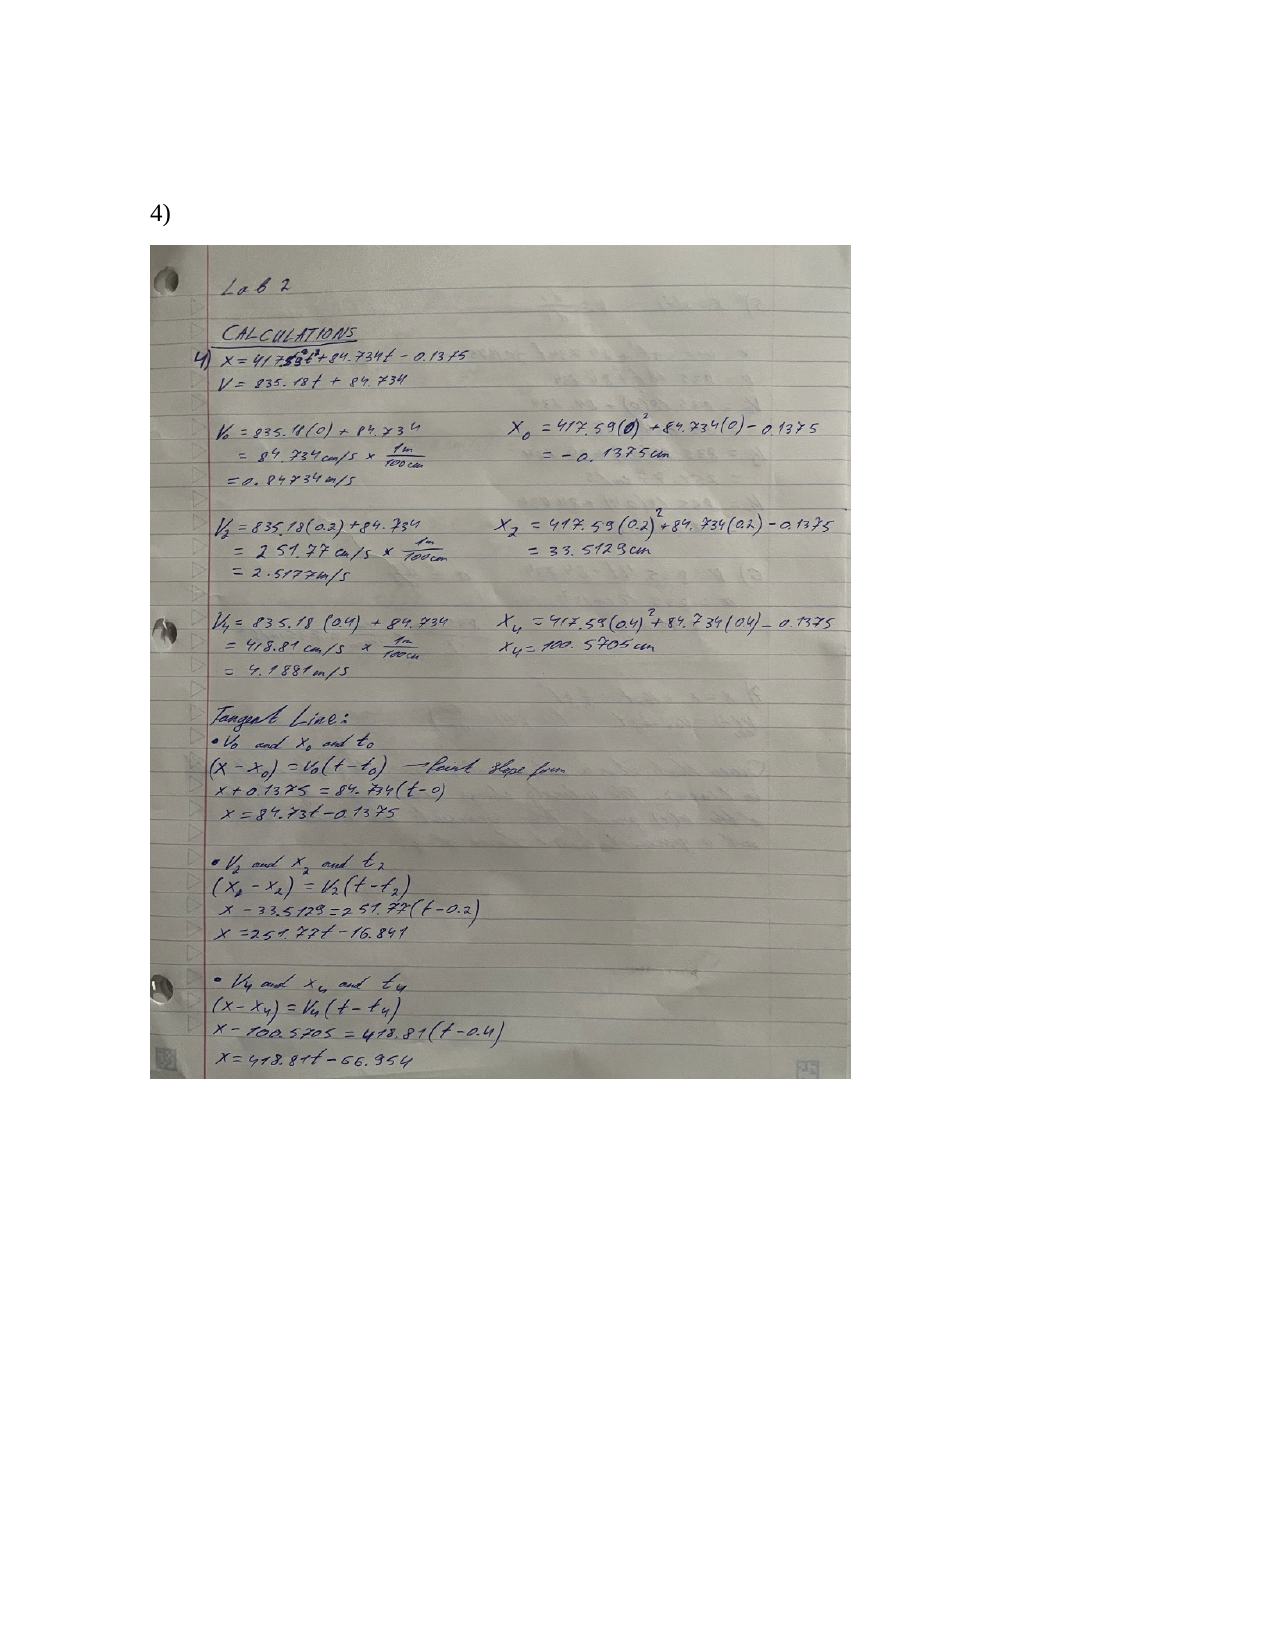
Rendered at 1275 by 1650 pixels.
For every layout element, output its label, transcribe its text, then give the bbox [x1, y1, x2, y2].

text 4) [150, 198, 1125, 226]
picture [150, 245, 851, 1079]
